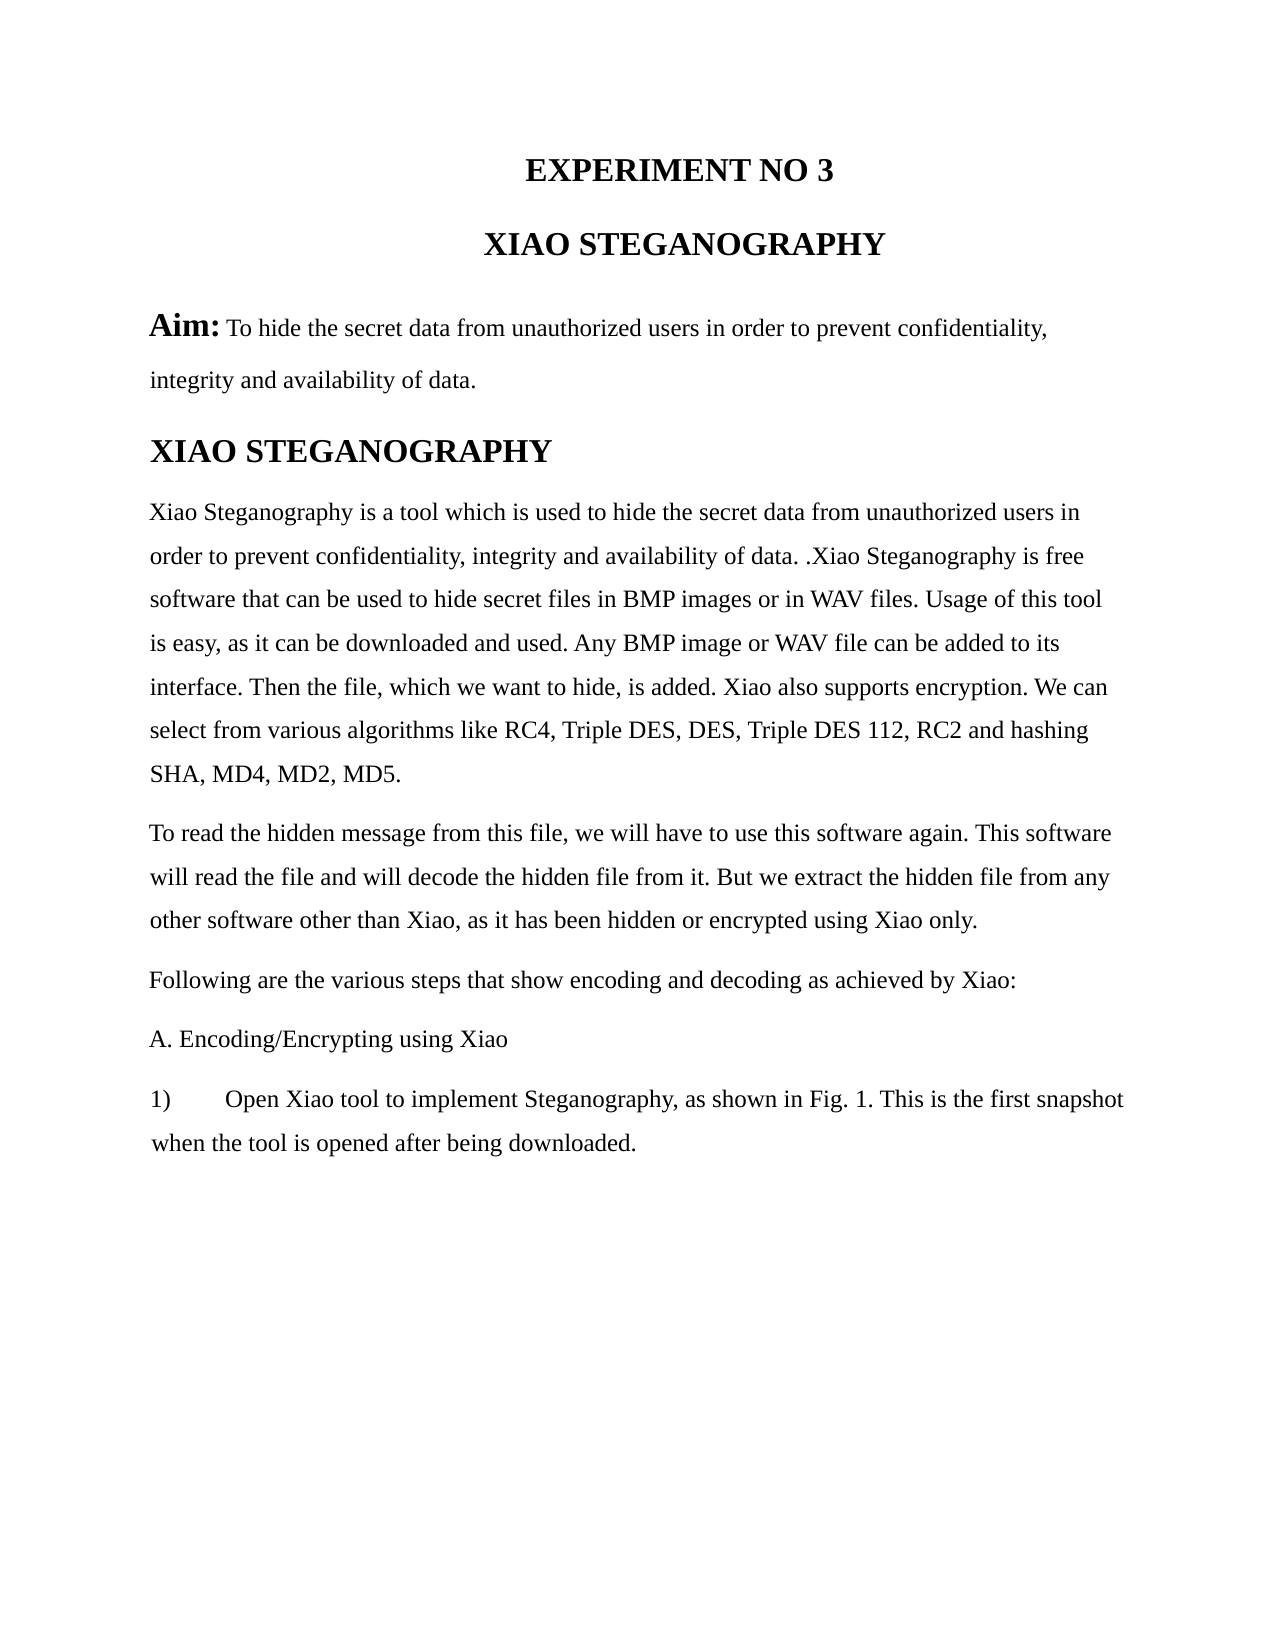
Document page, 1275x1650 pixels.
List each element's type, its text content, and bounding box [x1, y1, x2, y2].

text XIAO STEGANOGRAPHY [234, 224, 1102, 263]
text Aim: To hide the secret data from unauthorized users in order to prevent confidentiality, integrity and availability of data. [148, 305, 1125, 394]
subtitle XIAO STEGANOGRAPHY [150, 431, 1125, 469]
text Xiao Steganography is a tool which is used to hide the secret data from unauthorized users in order to prevent confidentiality, integrity and availability of data. .Xiao Steganography is free software that can be used to hide secret files in BMP images or in WAV files. Usage of this tool is easy, as it can be downloaded and used. Any BMP image or WAV file can be added to its interface. Then the file, which we want to hide, is added. Xiao also supports encryption. We can select from various algorithms like RC4, Triple DES, DES, Triple DES 112, RC2 and hashing SHA, MD4, MD2, MD5. [148, 497, 1125, 788]
text To read the hidden message from this file, we will have to use this software again. This software will read the file and will decode the hidden file from it. But we extract the hidden file from any other software other than Xiao, as it has been hidden or encrypted using Xiao only. [148, 818, 1125, 934]
text EXPERIMENT NO 3 [234, 151, 1125, 189]
text Following are the various steps that show encoding and decoding as achieved by Xiao: [148, 965, 1125, 993]
list Open Xiao tool to implement Steganography, as shown in Fig. 1. This is the first snapshot when the tool is opened after being downloaded. [150, 1084, 1125, 1156]
text A. Encoding/Encrypting using Xiao [148, 1024, 1008, 1053]
